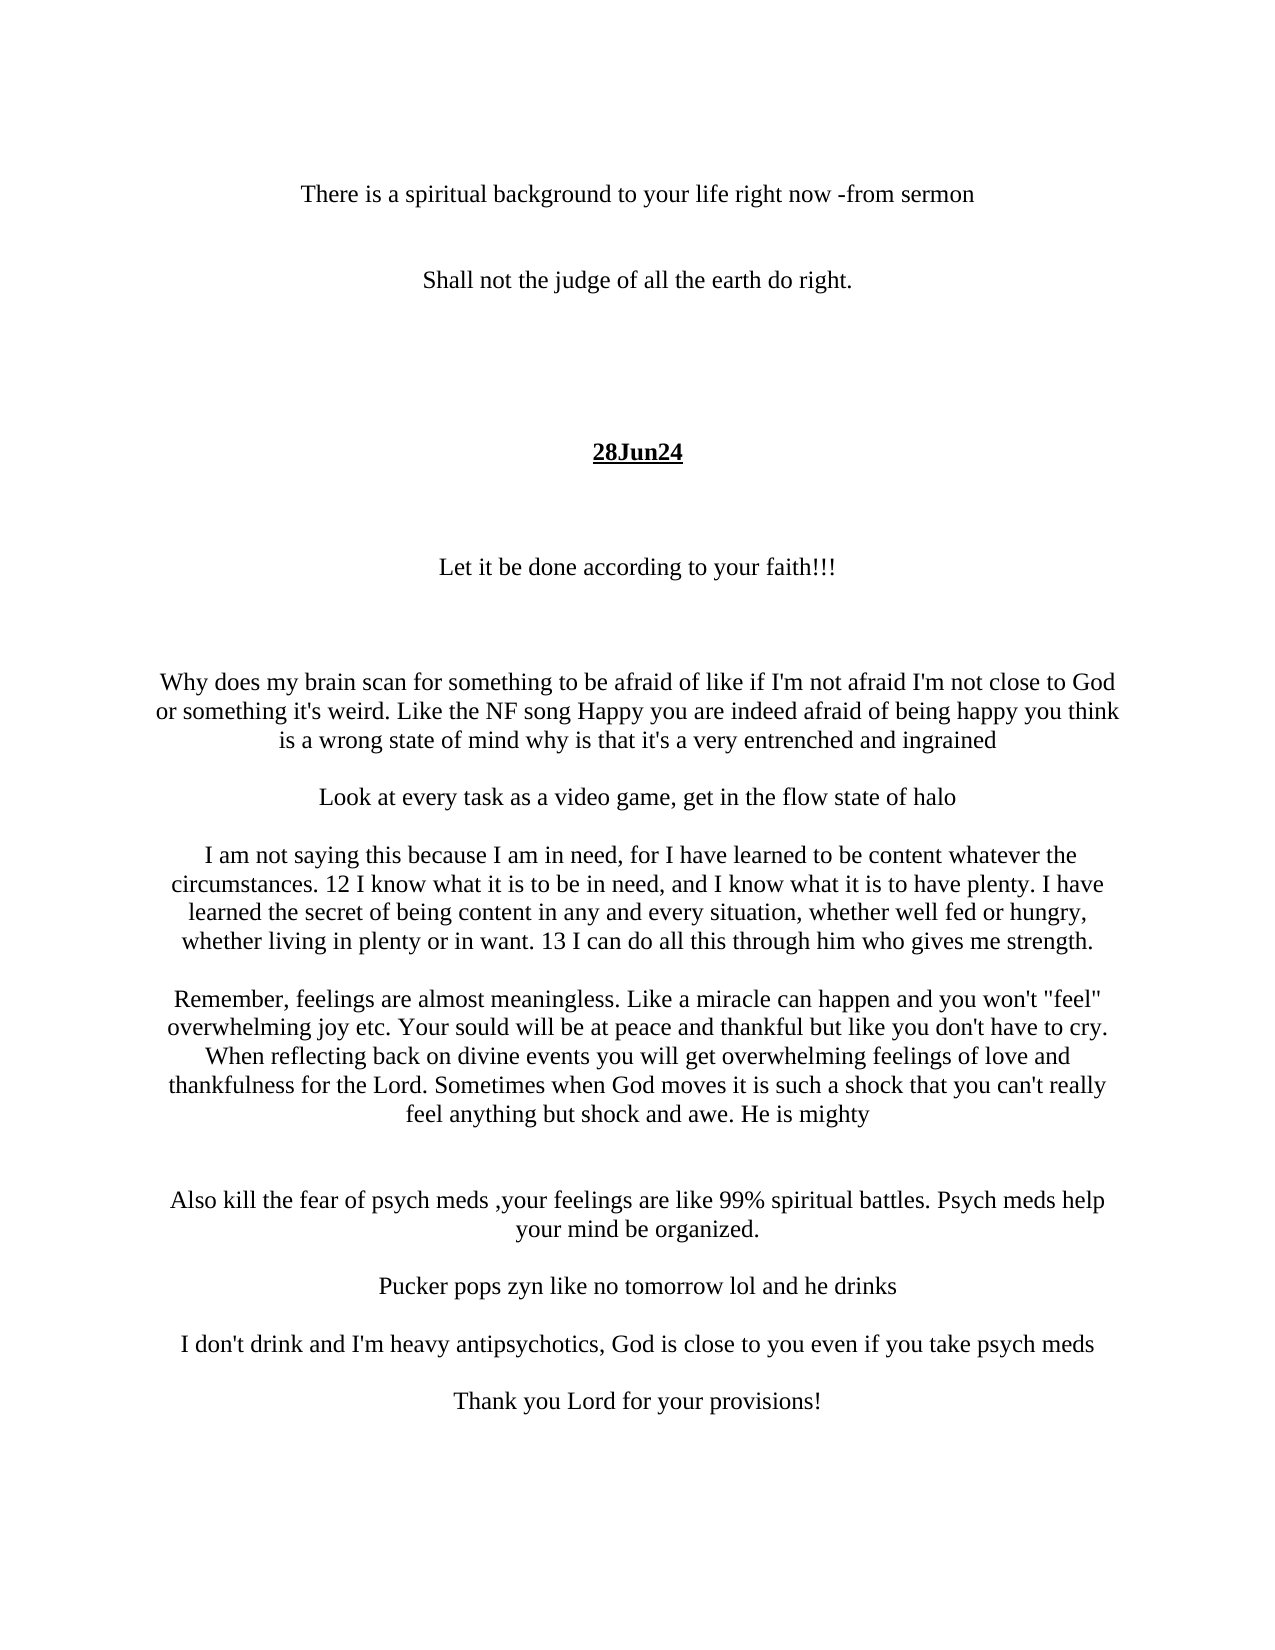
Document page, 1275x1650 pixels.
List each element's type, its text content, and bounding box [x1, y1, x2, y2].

text I am not saying this because I am in need, for I have learned to be content whatever the circumstances. 12 I know what it is to be in need, and I know what it is to have plenty. I have learned the secret of being content in any and every situation, whether well fed or hungry, whether living in plenty or in want. 13 I can do all this through him who gives me strength. [150, 840, 1125, 955]
text Let it be done according to your faith!!! [150, 552, 1125, 581]
text I don't drink and I'm heavy antipsychotics, God is close to you even if you take psych meds [150, 1329, 1125, 1357]
text 28Jun24 [150, 437, 1125, 466]
text Why does my brain scan for something to be afraid of like if I'm not afraid I'm not close to God or something it's weird. Like the NF song Happy you are indeed afraid of being happy you think is a wrong state of mind why is that it's a very entrenched and ingrained [150, 667, 1125, 754]
text Remember, feelings are almost meaningless. Like a miracle can happen and you won't "feel" overwhelming joy etc. Your sould will be at peace and thankful but like you don't have to cry. When reflecting back on divine events you will get overwhelming feelings of love and thankfulness for the Lord. Sometimes when God moves it is such a shock that you can't really feel anything but shock and awe. He is mighty [150, 984, 1125, 1127]
text Shall not the judge of all the earth do right. [150, 265, 1125, 294]
text Look at every task as a video game, get in the flow state of halo [150, 782, 1125, 811]
text There is a spiritual background to your life right now -from sermon [150, 179, 1125, 207]
text Also kill the fear of psych meds ,your feelings are like 99% spiritual battles. Psych meds help your mind be organized. [150, 1185, 1125, 1242]
text Thank you Lord for your provisions! [150, 1386, 1125, 1415]
text Pucker pops zyn like no tomorrow lol and he drinks [150, 1271, 1125, 1300]
